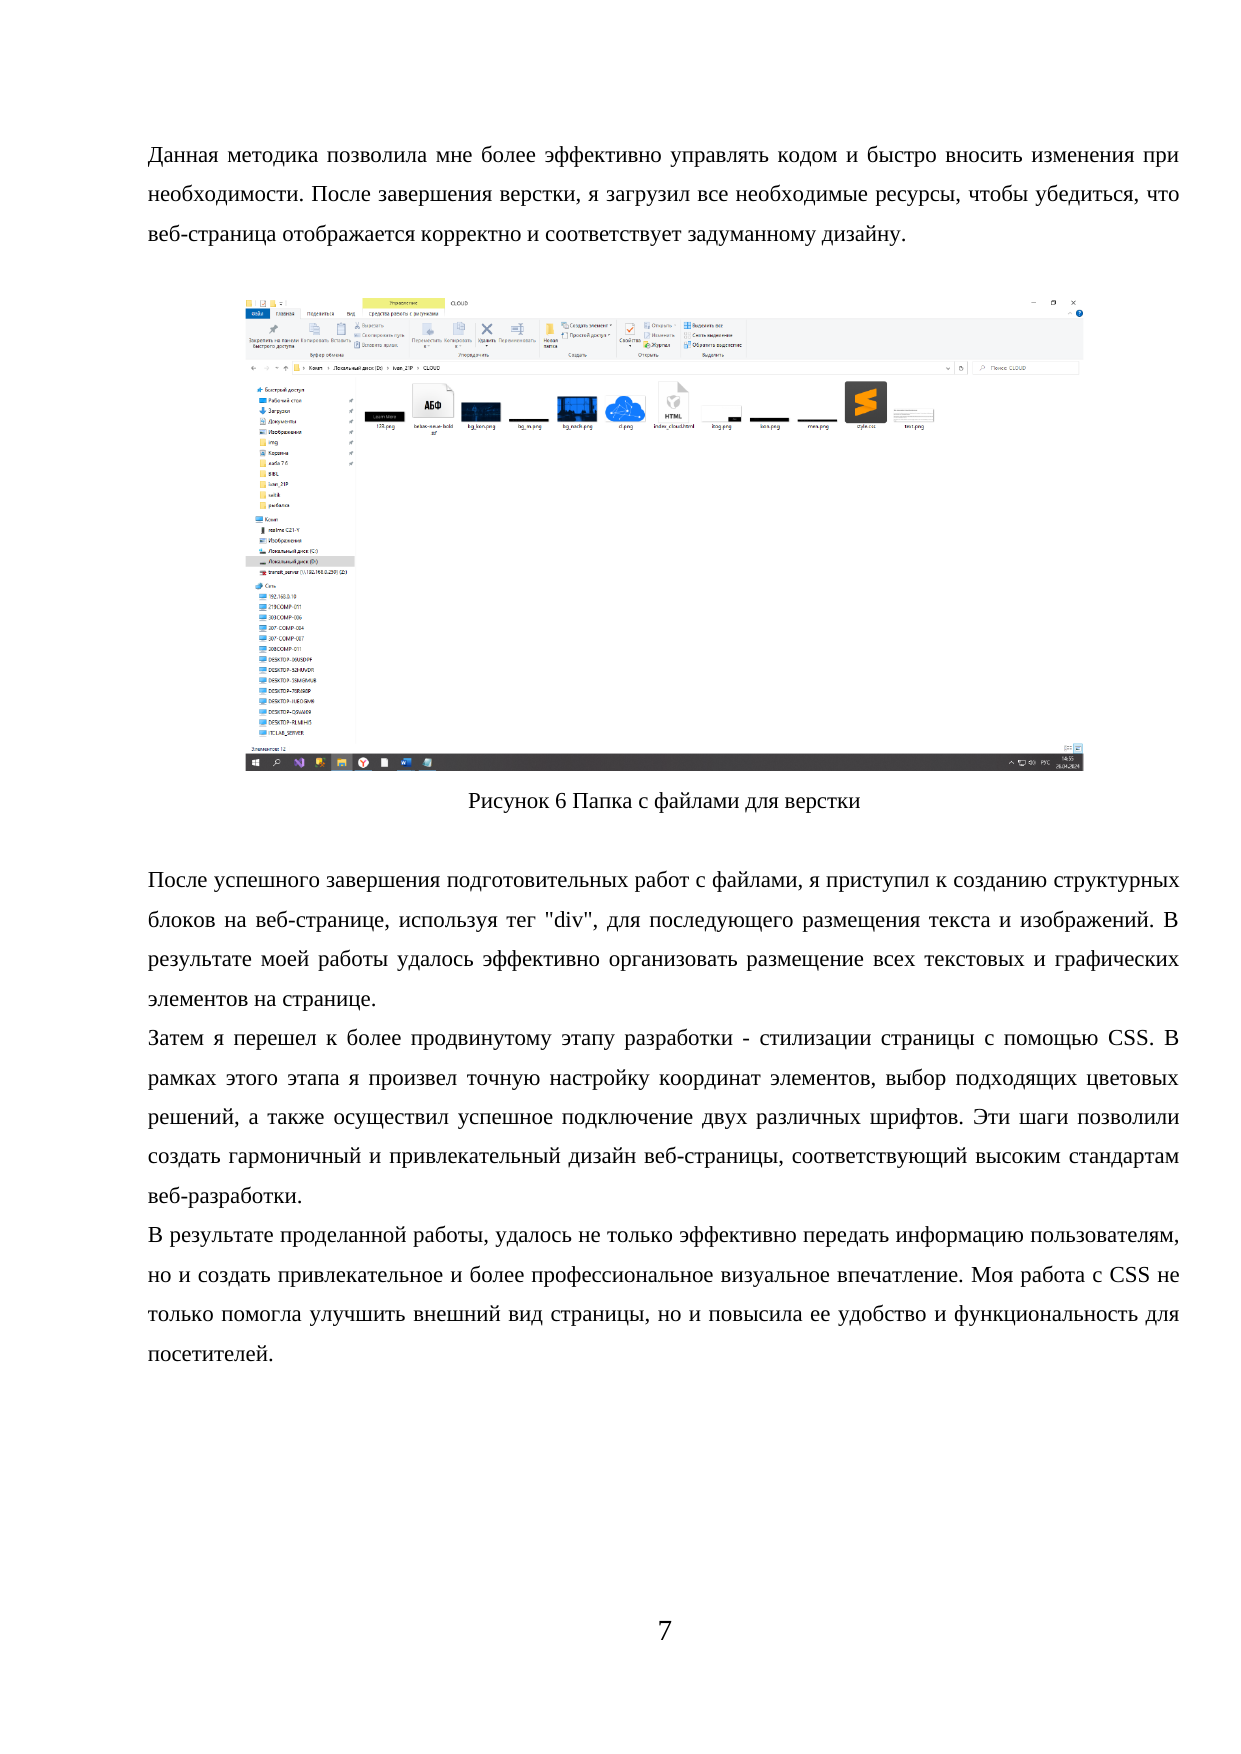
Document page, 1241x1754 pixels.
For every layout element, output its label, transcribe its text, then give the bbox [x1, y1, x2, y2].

picture [245, 298, 1084, 771]
text После успешного завершения подготовительных работ с файлами, я приступил к созданию структурных блоков на веб-странице, используя тег "div", для последующего размещения текста и изображений. В результате моей работы удалось эффективно организовать размещение всех текстовых и графических элементов на странице. [148, 866, 1181, 1011]
text В результате проделанной работы, удалось не только эффективно передать информацию пользователям, но и создать привлекательное и более профессиональное визуальное впечатление. Моя работа с CSS не только помогла улучшить внешний вид страницы, но и повысила ее удобство и функциональность для посетителей. [148, 1221, 1181, 1366]
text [148, 141, 1181, 246]
text Рисунок 6 Папка с файлами для верстки [148, 787, 1181, 813]
text Затем я перешел к более продвинутому этапу разработки - стилизации страницы с помощью CSS. В рамках этого этапа я произвел точную настройку координат элементов, выбор подходящих цветовых решений, а также осуществил успешное подключение двух различных шрифтов. Эти шаги позволили создать гармоничный и привлекательный дизайн веб-страницы, соответствующий высоким стандартам веб-разработки. [148, 1024, 1181, 1208]
